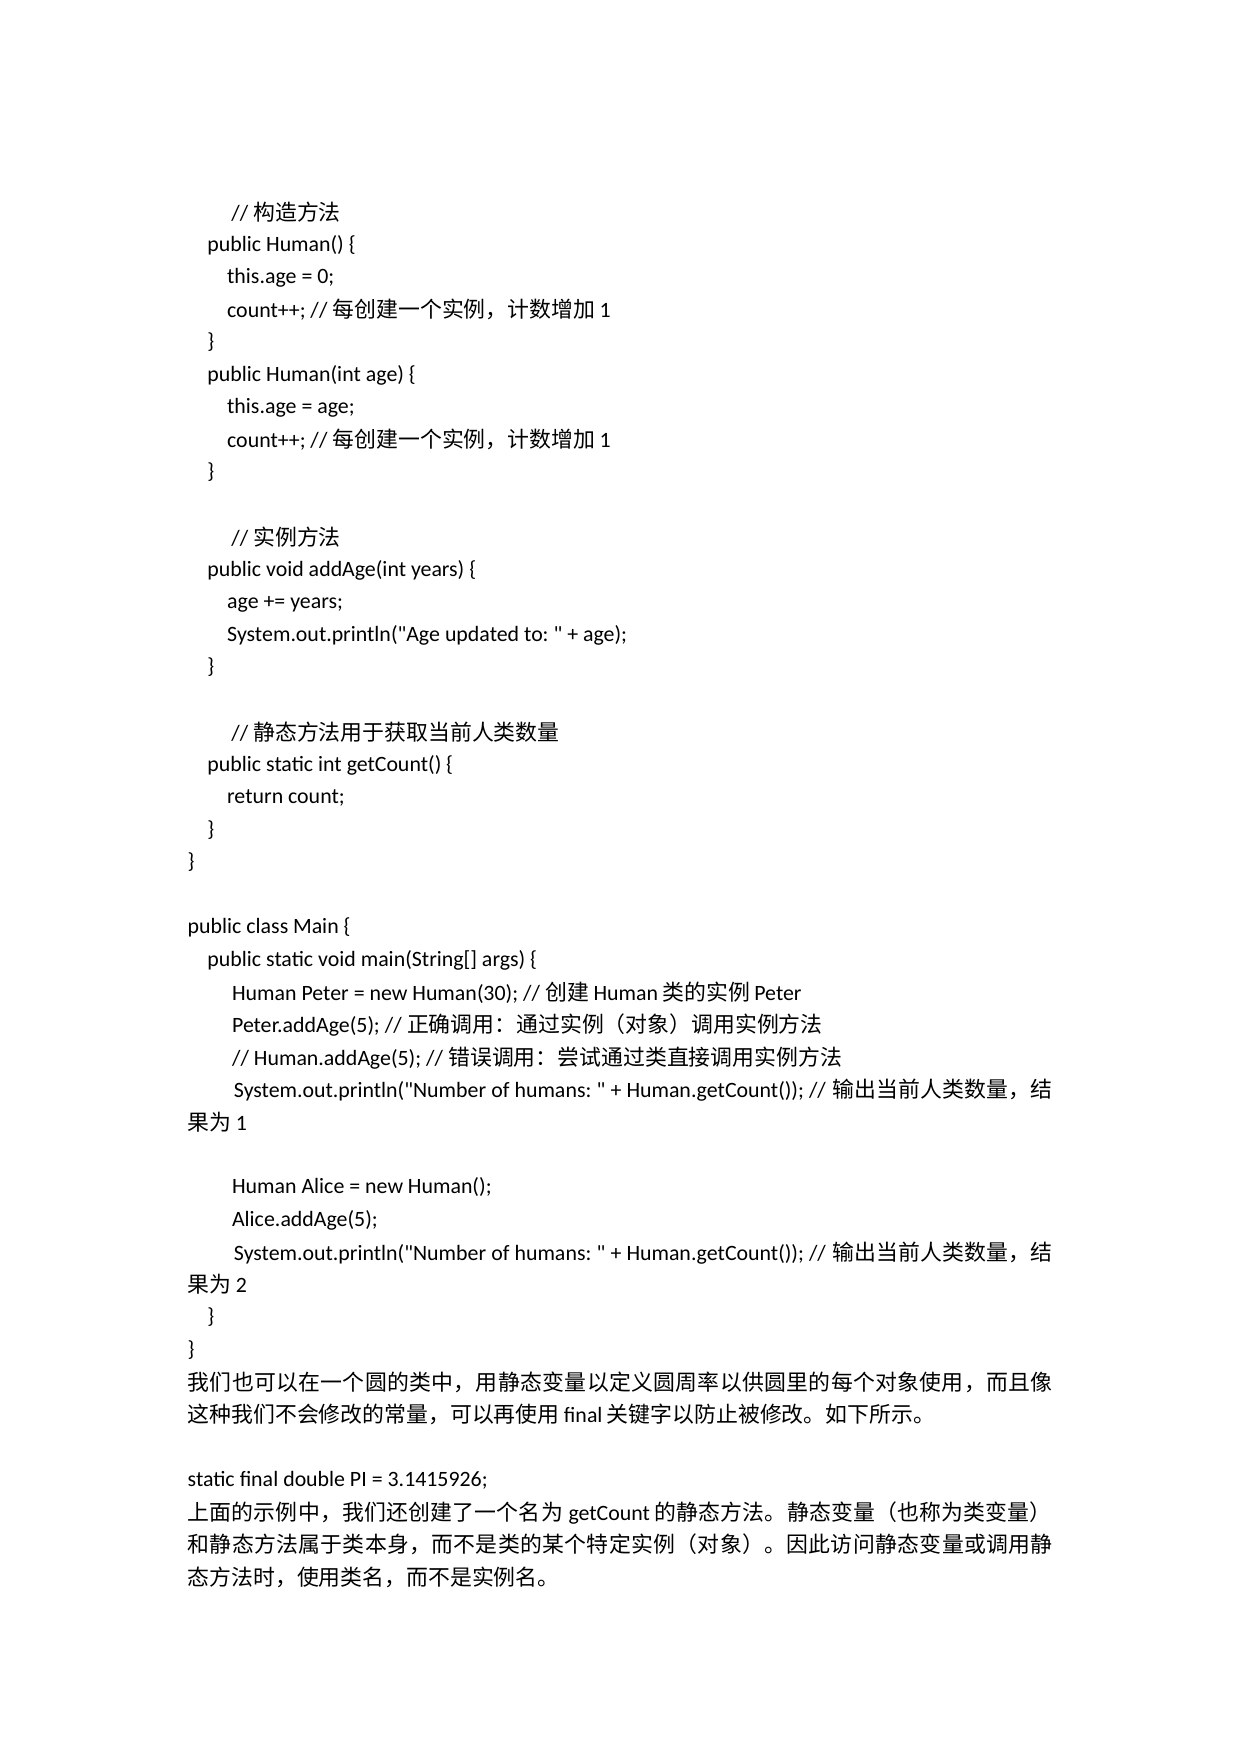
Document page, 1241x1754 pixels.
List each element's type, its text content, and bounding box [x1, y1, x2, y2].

text // 构造方法 [187, 194, 1053, 227]
text public static void main(String[] args) { [187, 942, 1053, 974]
text age += years; [187, 584, 1053, 617]
text // 实例方法 [187, 519, 1053, 552]
text public Human(int age) { [187, 357, 1053, 389]
text } [187, 844, 1053, 877]
text Human Peter = new Human(30); // 创建Human类的实例Peter [187, 974, 1053, 1007]
text this.age = 0; [187, 259, 1053, 292]
text } [187, 324, 1053, 357]
text count++; // 每创建一个实例，计数增加1 [187, 422, 1053, 454]
text public Human() { [187, 227, 1053, 259]
text // Human.addAge(5); // 错误调用：尝试通过类直接调用实例方法 [187, 1039, 1053, 1072]
text Human Alice = new Human(); [187, 1169, 1053, 1202]
text public void addAge(int years) { [187, 552, 1053, 584]
text this.age = age; [187, 389, 1053, 422]
text 上面的示例中，我们还创建了一个名为getCount的静态方法。静态变量（也称为类变量）和静态方法属于类本身，而不是类的某个特定实例（对象）。因此访问静态变量或调用静态方法时，使用类名，而不是实例名。 [187, 1494, 1053, 1592]
text } [187, 454, 1053, 487]
text Alice.addAge(5); [187, 1202, 1053, 1234]
text } [187, 1299, 1053, 1332]
text 我们也可以在一个圆的类中，用静态变量以定义圆周率以供圆里的每个对象使用，而且像这种我们不会修改的常量，可以再使用final关键字以防止被修改。如下所示。 [187, 1364, 1053, 1429]
text return count; [187, 779, 1053, 812]
text count++; // 每创建一个实例，计数增加1 [187, 292, 1053, 324]
text } [187, 1332, 1053, 1364]
text System.out.println("Number of humans: " + Human.getCount()); // 输出当前人类数量，结果为2 [187, 1234, 1053, 1299]
text public static int getCount() { [187, 747, 1053, 779]
text Peter.addAge(5); // 正确调用：通过实例（对象）调用实例方法 [187, 1007, 1053, 1039]
text static final double PI = 3.1415926; [187, 1462, 1053, 1494]
text System.out.println("Age updated to: " + age); [187, 617, 1053, 649]
text // 静态方法用于获取当前人类数量 [187, 714, 1053, 747]
text } [187, 649, 1053, 682]
text System.out.println("Number of humans: " + Human.getCount()); // 输出当前人类数量，结果为1 [187, 1072, 1053, 1137]
text } [187, 812, 1053, 844]
text public class Main { [187, 909, 1053, 942]
